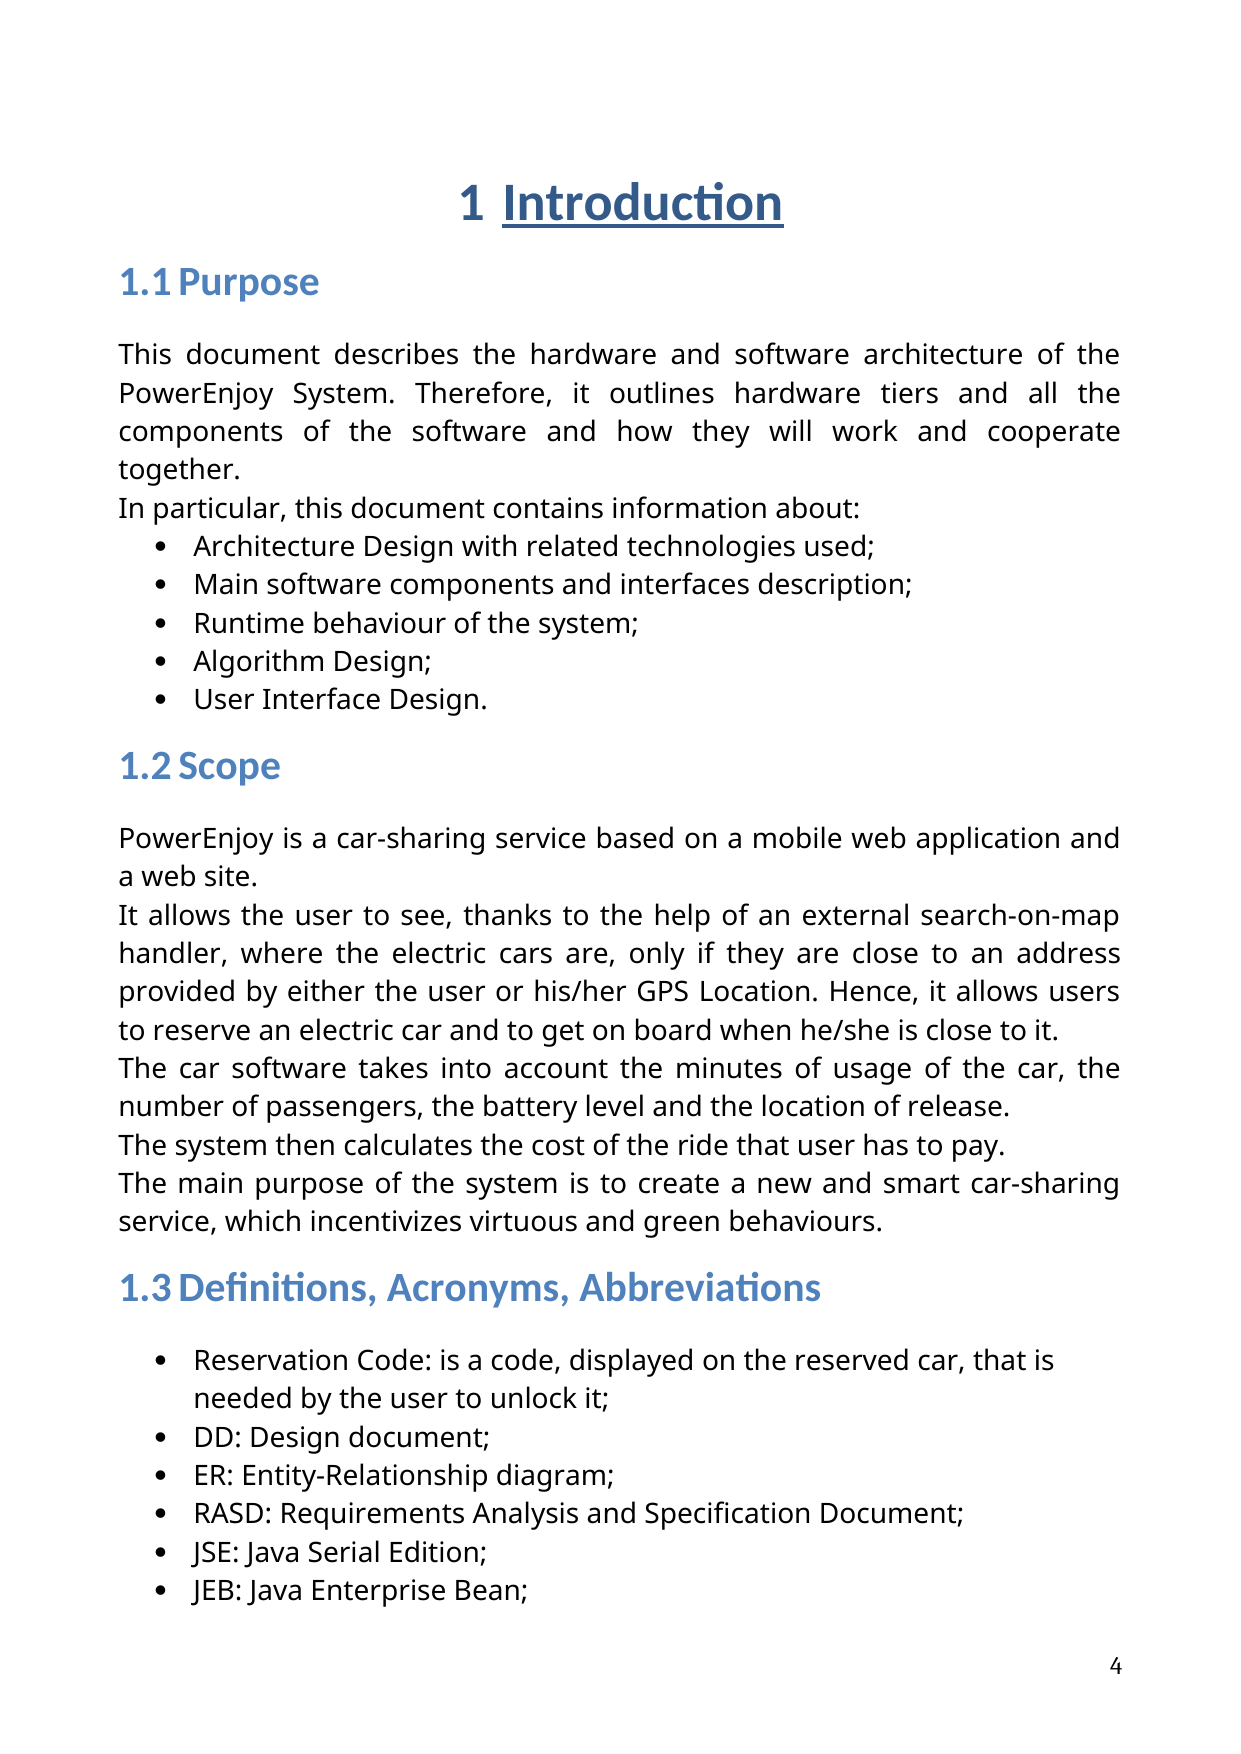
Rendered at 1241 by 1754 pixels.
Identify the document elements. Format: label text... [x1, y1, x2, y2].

text The system then calculates the cost of the ride that user has to pay. [118, 1125, 1122, 1163]
list Architecture Design with related technologies used; [156, 526, 1122, 565]
text It allows the user to see, thanks to the help of an external search-on-map handler, where the electric cars are, only if they are close to an address provided by either the user or his/her GPS Location. Hence, it allows users to reserve an electric car and to get on board when he/she is close to it. [118, 895, 1122, 1048]
list Main software components and interfaces description; [156, 565, 1122, 603]
list User Interface Design. [156, 680, 1122, 718]
list DD: Design document; [156, 1417, 1122, 1456]
text In particular, this document contains information about: [118, 488, 1122, 526]
list JEB: Java Enterprise Bean; [156, 1571, 1122, 1609]
list Algorithm Design; [156, 641, 1122, 680]
text PowerEnjoy is a car-sharing service based on a mobile web application and a web site. [118, 818, 1122, 895]
text This document describes the hardware and software architecture of the PowerEnjoy System. Therefore, it outlines hardware tiers and all the components of the software and how they will work and cooperate together. [118, 335, 1122, 488]
subtitle Purpose [118, 255, 1122, 306]
list ER: Entity-Relationship diagram; [156, 1456, 1122, 1494]
list Runtime behaviour of the system; [156, 603, 1122, 641]
subtitle Scope [118, 739, 1122, 790]
subtitle Introduction [118, 168, 1122, 234]
text The main purpose of the system is to create a new and smart car-sharing service, which incentivizes virtuous and green behaviours. [118, 1163, 1122, 1240]
text The car software takes into account the minutes of usage of the car, the number of passengers, the battery level and the location of release. [118, 1048, 1122, 1125]
list Reservation Code: is a code, displayed on the reserved car, that is needed by the user to unlock it; [156, 1341, 1122, 1417]
list JSE: Java Serial Edition; [156, 1532, 1122, 1571]
subtitle Definitions, Acronyms, Abbreviations [118, 1261, 1122, 1312]
list RASD: Requirements Analysis and Specification Document; [156, 1494, 1122, 1532]
